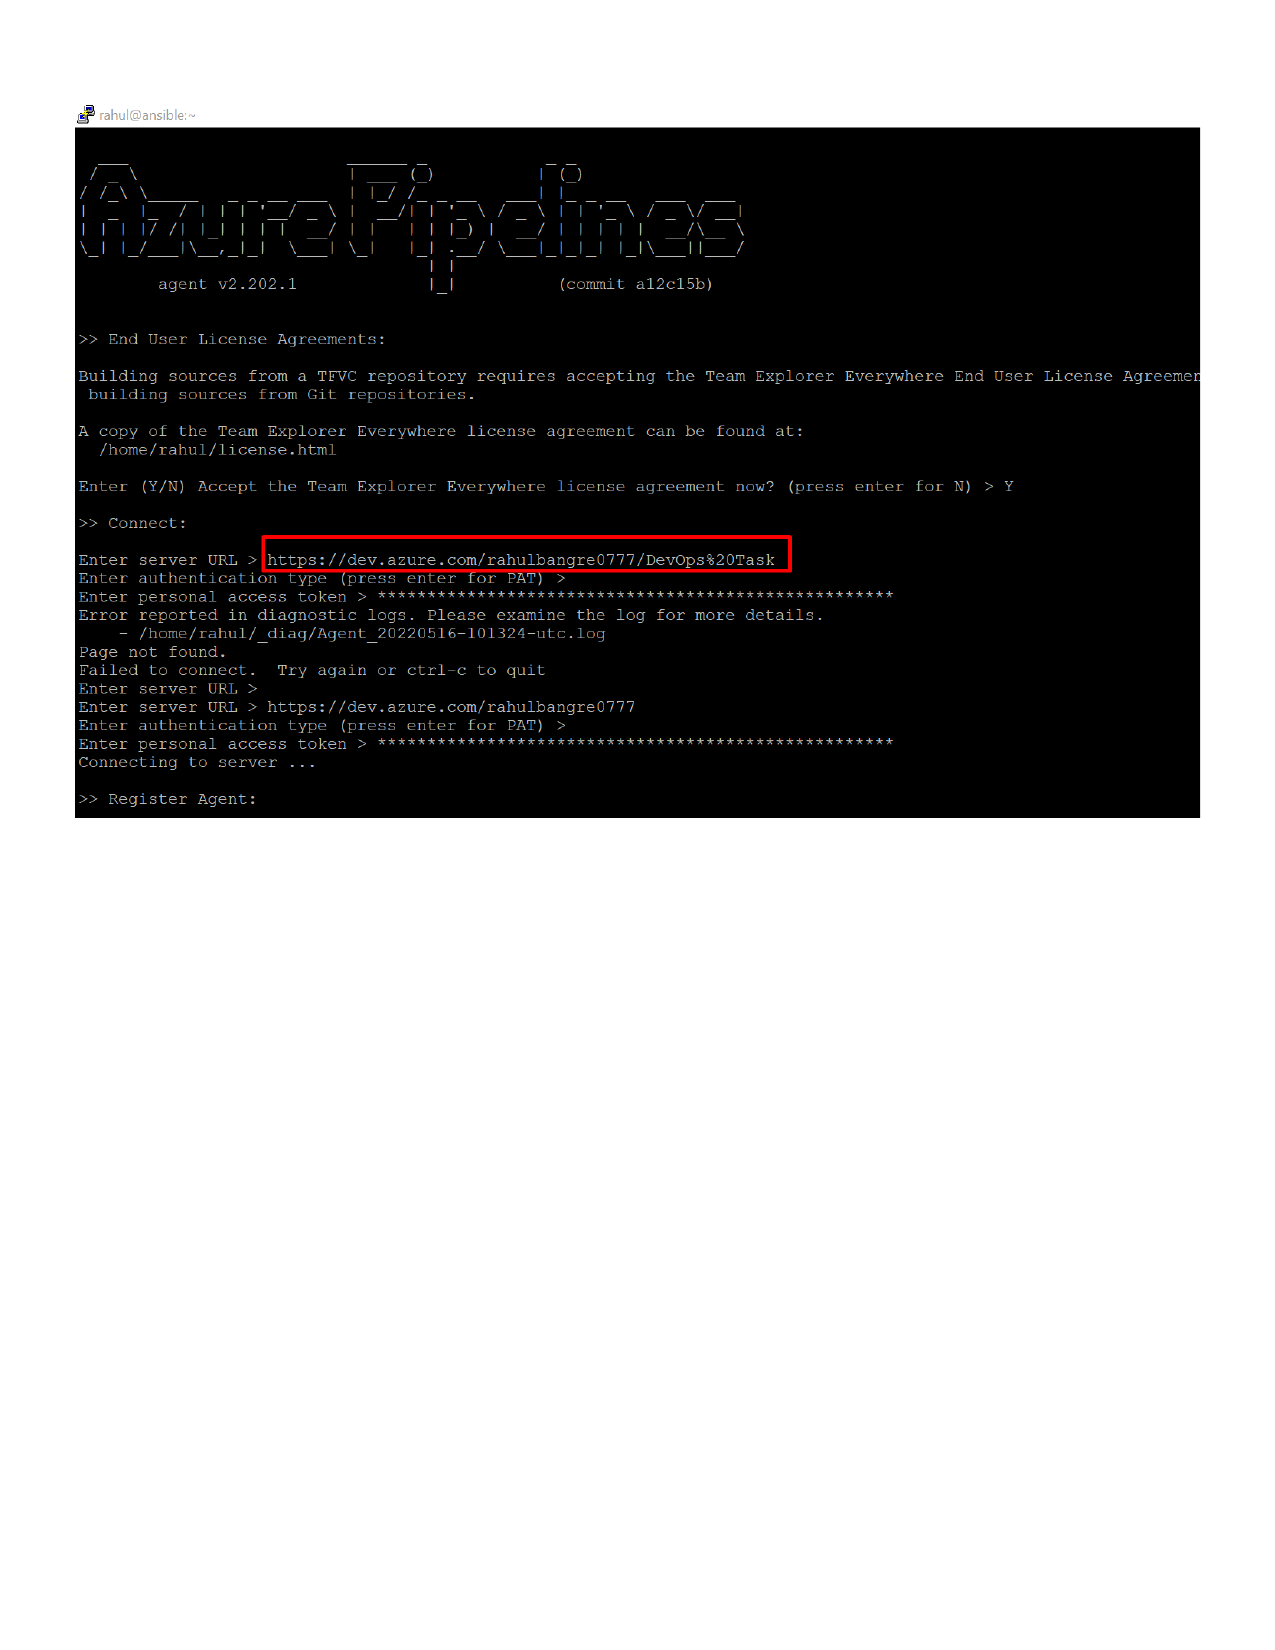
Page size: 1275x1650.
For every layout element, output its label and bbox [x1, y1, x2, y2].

picture [75, 101, 1200, 818]
